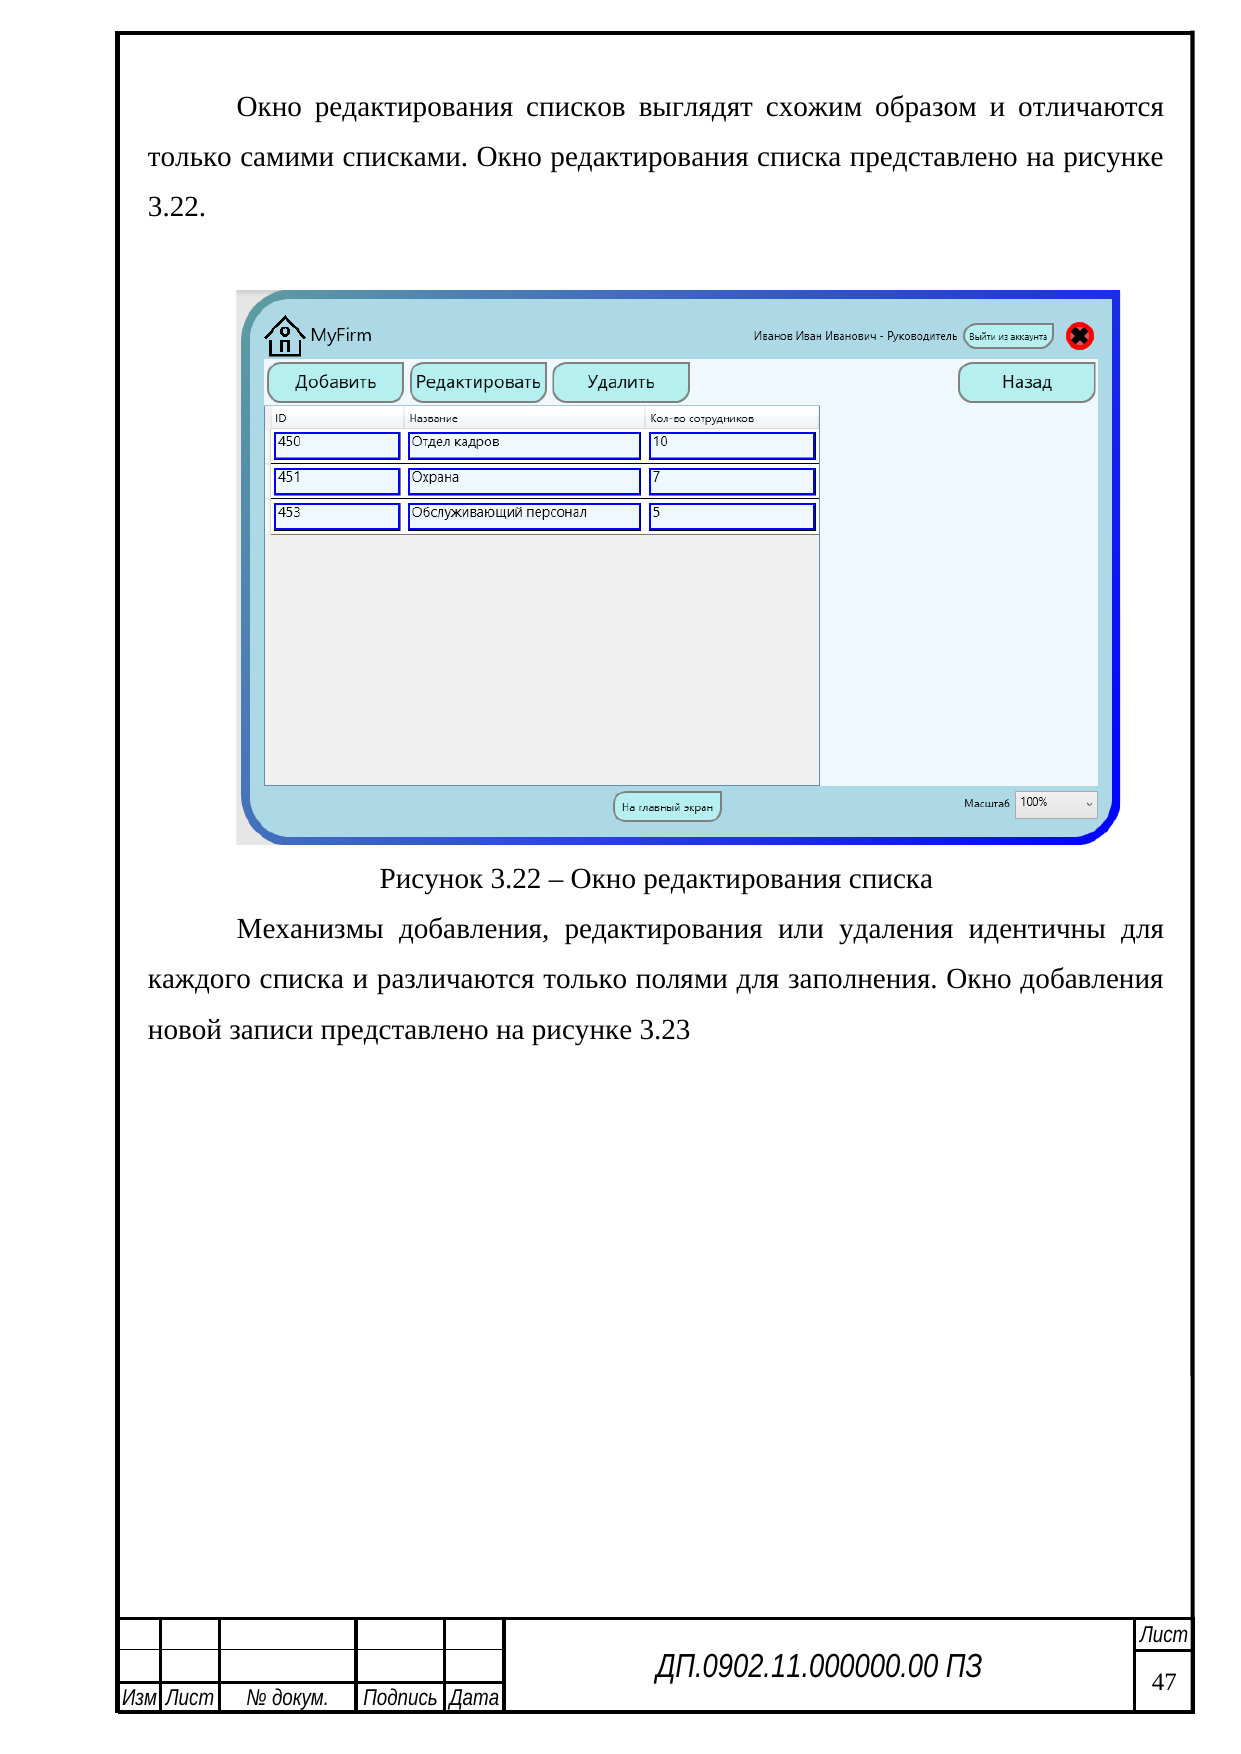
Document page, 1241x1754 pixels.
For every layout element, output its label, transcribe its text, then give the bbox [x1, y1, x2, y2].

text Механизмы добавления, редактирования или удаления идентичны для каждого списка и различаются только полями для заполнения. Окно добавления новой записи представлено на рисунке 3.23 [148, 911, 1164, 1046]
text Окно редактирования списков выглядят схожим образом и отличаются только самими списками. Окно редактирования списка представлено на рисунке 3.22. [148, 89, 1164, 223]
picture [236, 290, 1121, 845]
text Рисунок 3.22 – Окно редактирования списка [118, 861, 1194, 894]
